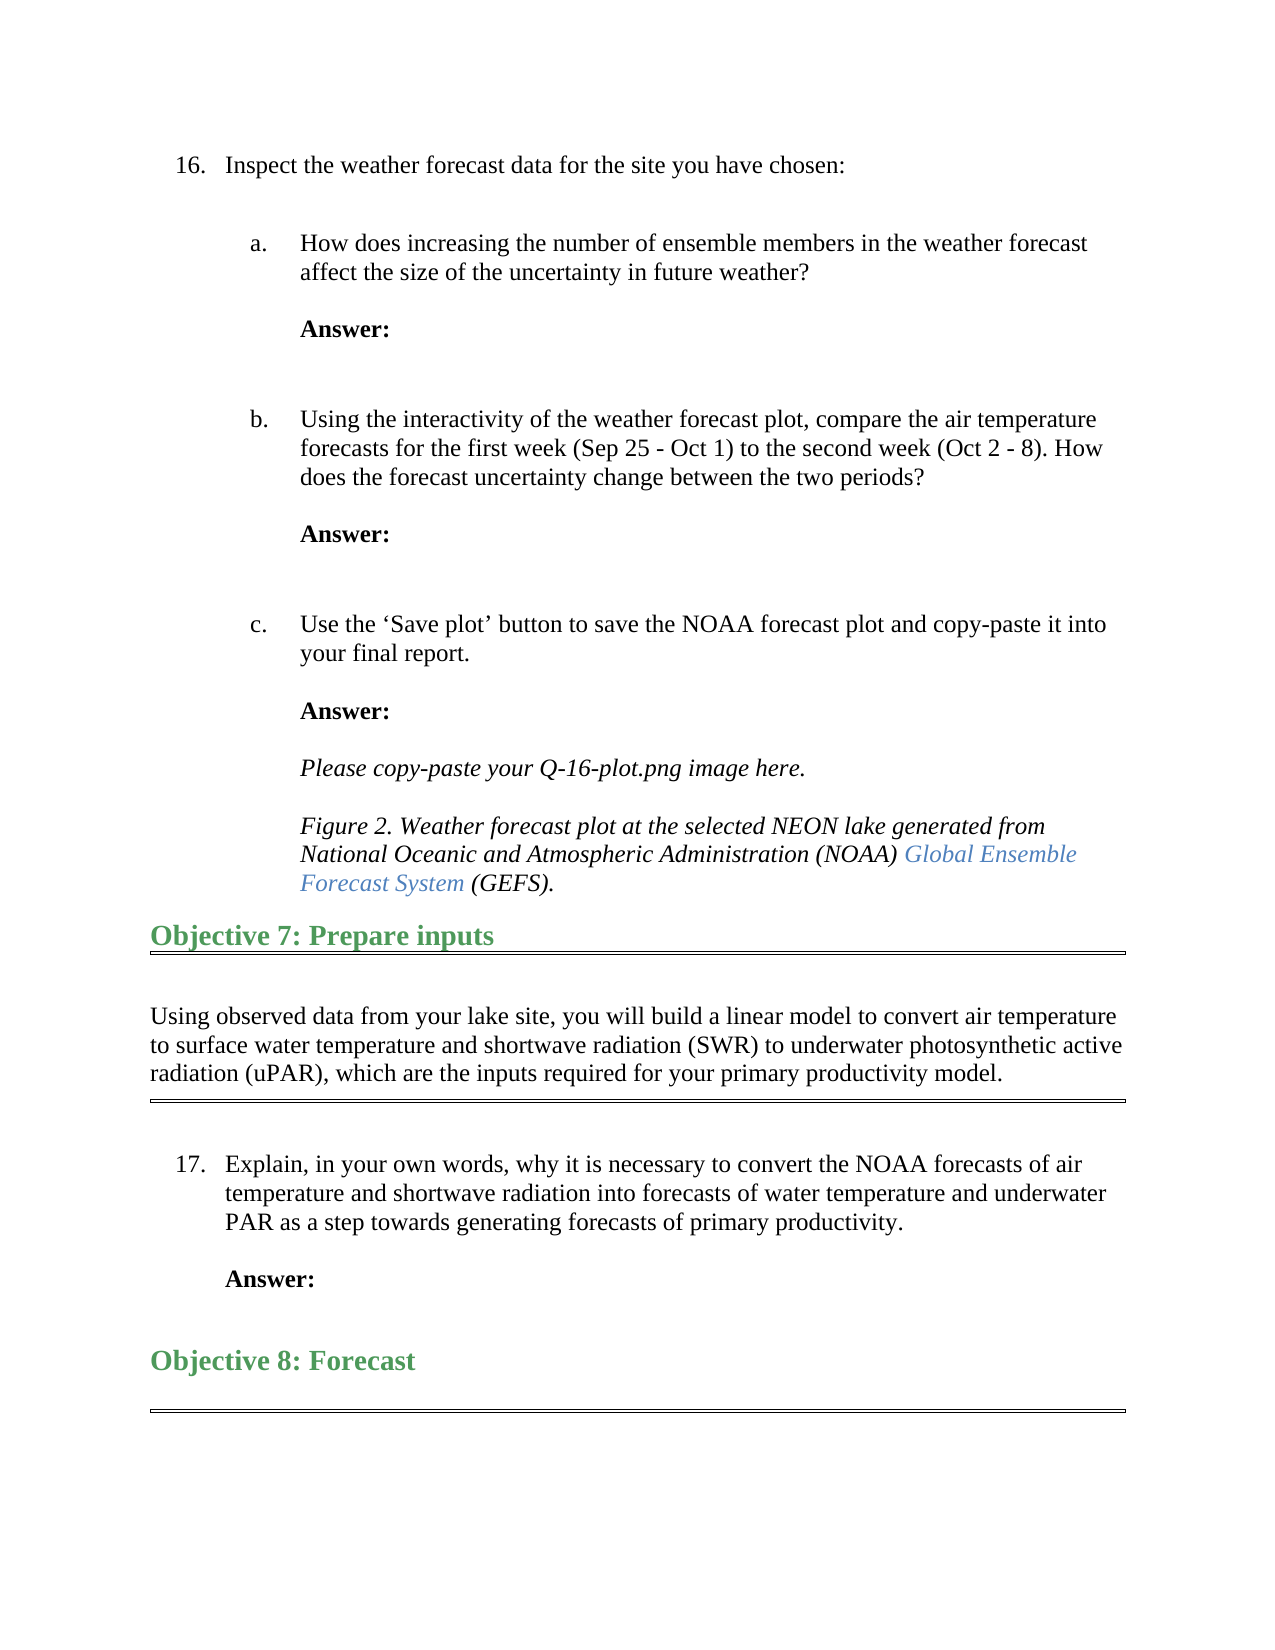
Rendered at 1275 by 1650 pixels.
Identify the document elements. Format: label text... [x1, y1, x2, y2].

list Using the interactivity of the weather forecast plot, compare the air temperature forecasts for the first week (Sep 25 - Oct 1) to the second week (Oct 2 - 8). How does the forecast uncertainty change between the two periods? Answer: [250, 404, 1125, 606]
list Inspect the weather forecast data for the site you have chosen: [175, 150, 1125, 207]
list How does increasing the number of ensemble members in the weather forecast affect the size of the uncertainty in future weather? Answer: [250, 228, 1125, 401]
list Use the ‘Save plot’ button to save the NOAA forecast plot and copy-paste it into your final report. Answer: Please copy-paste your Q-16-plot.png image here. Figure 2. Weather forecast plot at the selected NEON lake generated from National Oceanic and Atmospheric Administration (NOAA) Global Ensemble Forecast System (GEFS). [250, 609, 1125, 897]
subtitle Objective 8: Forecast [150, 1343, 1125, 1409]
text Using observed data from your lake site, you will build a linear model to convert air temperature to surface water temperature and shortwave radiation (SWR) to underwater photosynthetic active radiation (uPAR), which are the inputs required for your primary productivity model. [150, 1001, 1125, 1087]
list Explain, in your own words, why it is necessary to convert the NOAA forecasts of air temperature and shortwave radiation into forecasts of water temperature and underwater PAR as a step towards generating forecasts of primary productivity. Answer: [175, 1149, 1125, 1322]
subtitle Objective 7: Prepare inputs [150, 918, 1125, 951]
